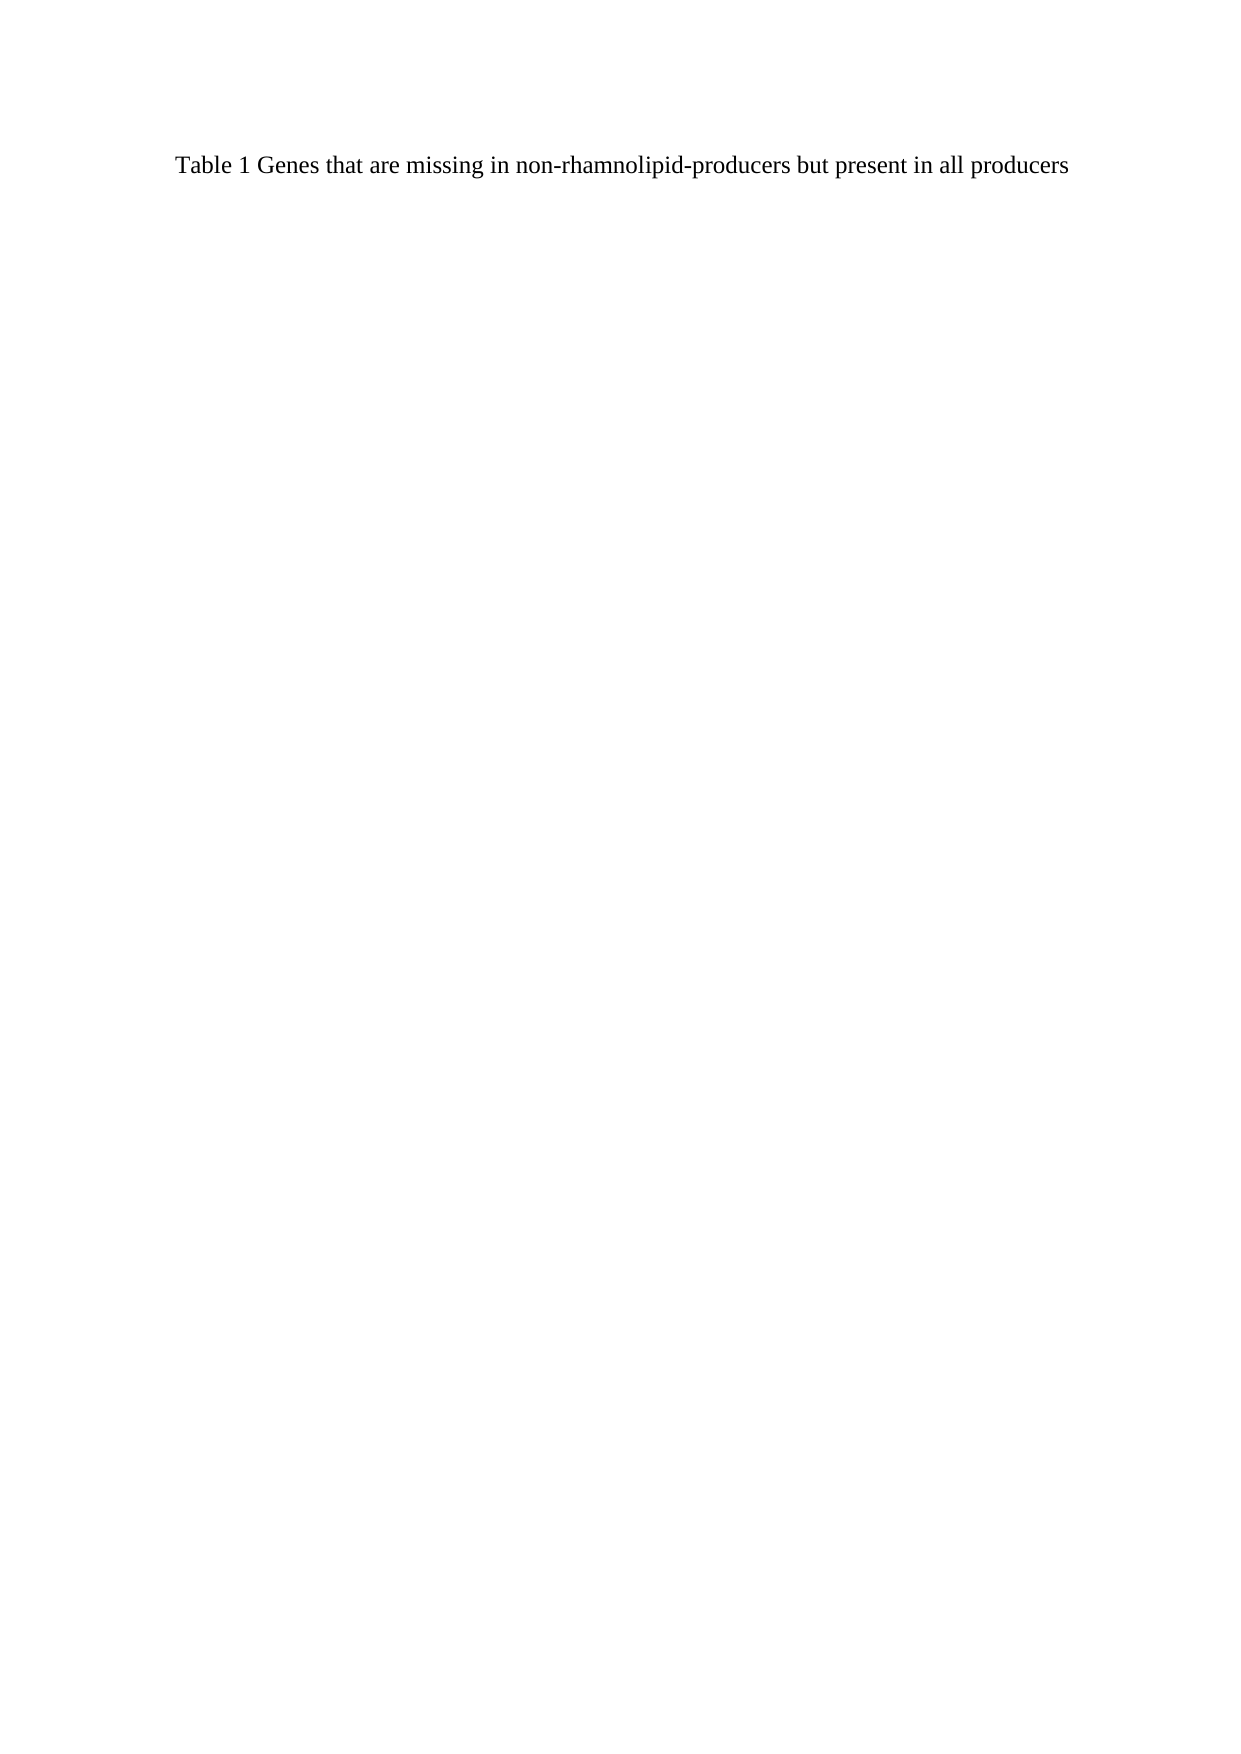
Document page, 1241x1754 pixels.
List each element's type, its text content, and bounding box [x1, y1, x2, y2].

text Table 1 Genes that are missing in non-rhamnolipid-producers but present in all producers [150, 150, 1090, 207]
